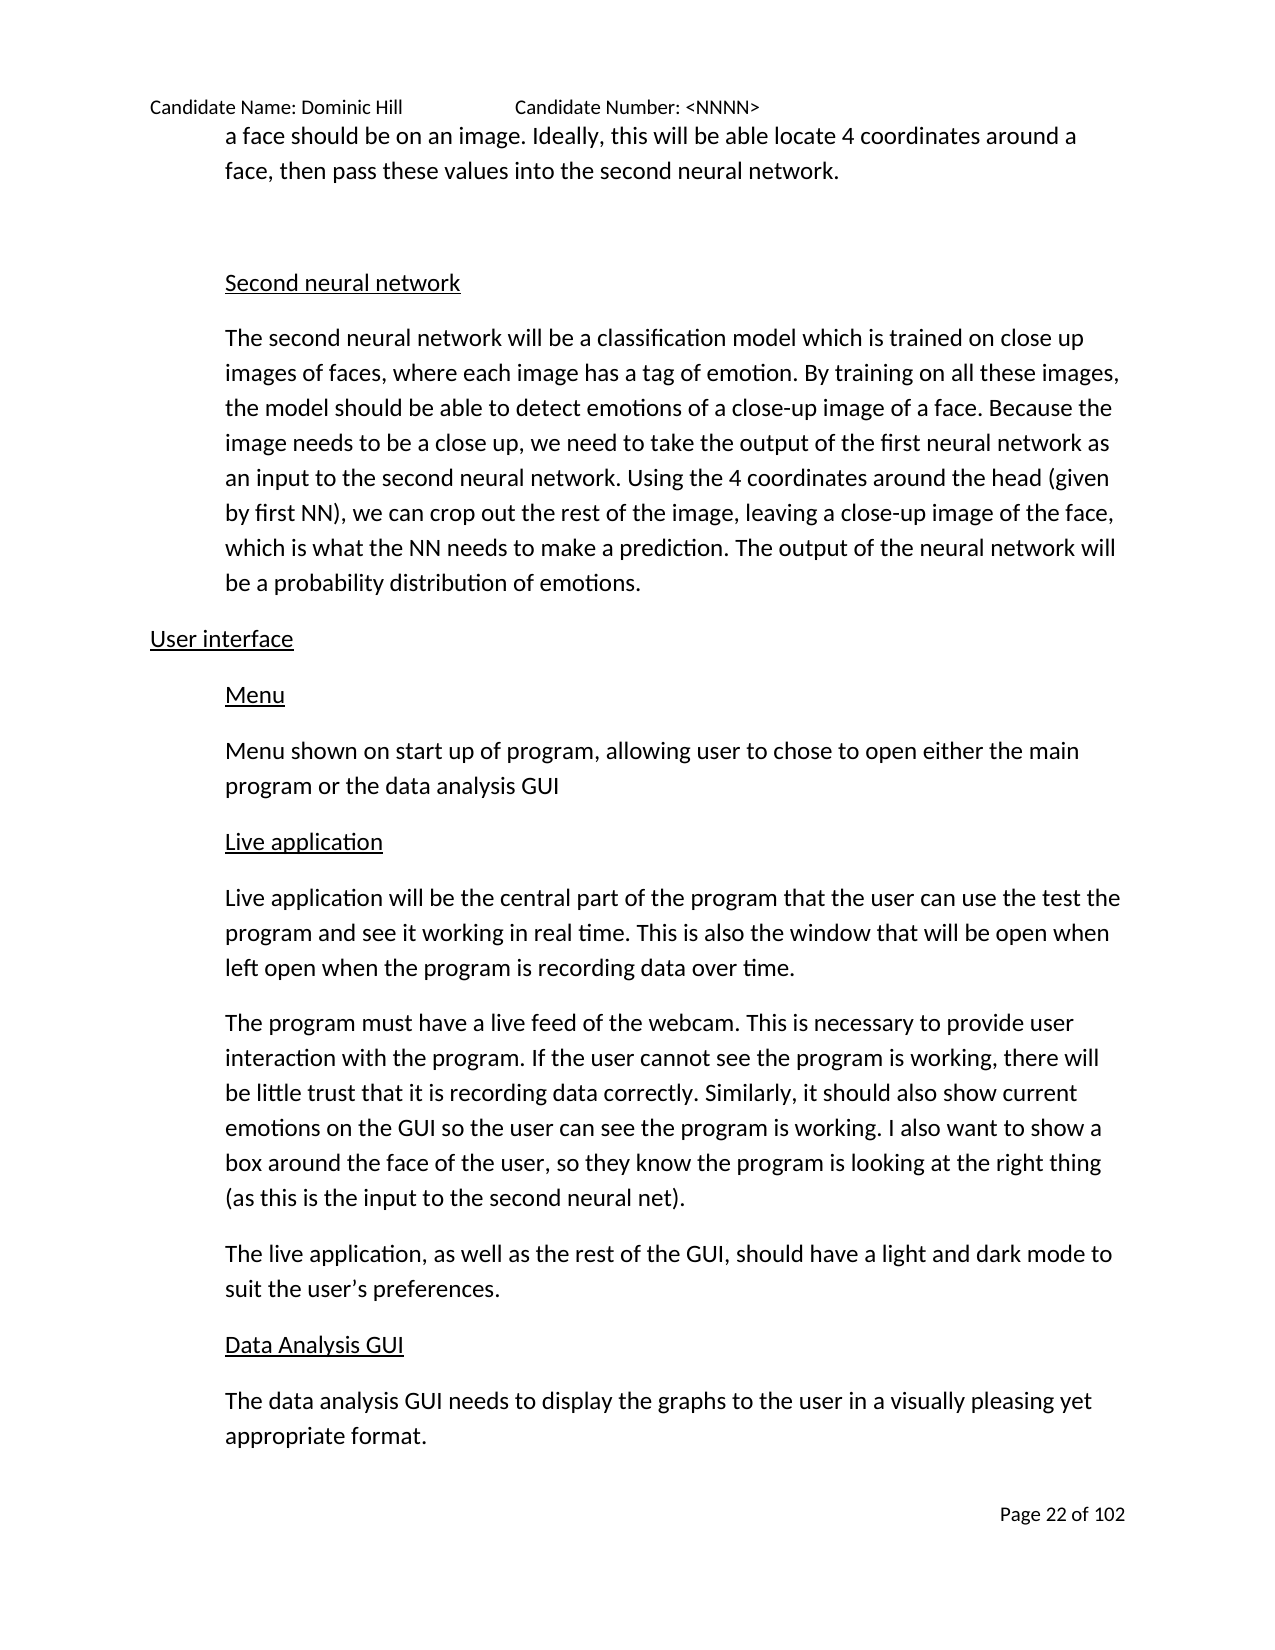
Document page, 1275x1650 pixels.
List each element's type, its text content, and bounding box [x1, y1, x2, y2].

text Live application [150, 826, 1125, 856]
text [225, 120, 1125, 186]
text Second neural network [225, 267, 1125, 297]
text The data analysis GUI needs to display the graphs to the user in a visually pleasing yet appropriate format. [225, 1385, 1125, 1451]
text Menu [150, 679, 1125, 710]
text User interface [150, 623, 1125, 654]
text The live application, as well as the rest of the GUI, should have a light and dark mode to suit the user’s preferences. [225, 1238, 1125, 1304]
text Data Analysis GUI [150, 1329, 1125, 1360]
text Live application will be the central part of the program that the user can use the test the program and see it working in real time. This is also the window that will be open when left open when the program is recording data over time. [225, 882, 1125, 982]
text Menu shown on start up of program, allowing user to chose to open either the main program or the data analysis GUI [225, 735, 1125, 801]
text The program must have a live feed of the webcam. This is necessary to provide user interaction with the program. If the user cannot see the program is working, there will be little trust that it is recording data correctly. Similarly, it should also show current emotions on the GUI so the user can see the program is working. I also want to show a box around the face of the user, so they know the program is looking at the right thing (as this is the input to the second neural net). [225, 1007, 1125, 1213]
text The second neural network will be a classification model which is trained on close up images of faces, where each image has a tag of emotion. By training on all these images, the model should be able to detect emotions of a close-up image of a face. Because the image needs to be a close up, we need to take the output of the first neural network as an input to the second neural network. Using the 4 coordinates around the head (given by first NN), we can crop out the rest of the image, leaving a close-up image of the face, which is what the NN needs to make a prediction. The output of the neural network will be a probability distribution of emotions. [225, 322, 1125, 598]
